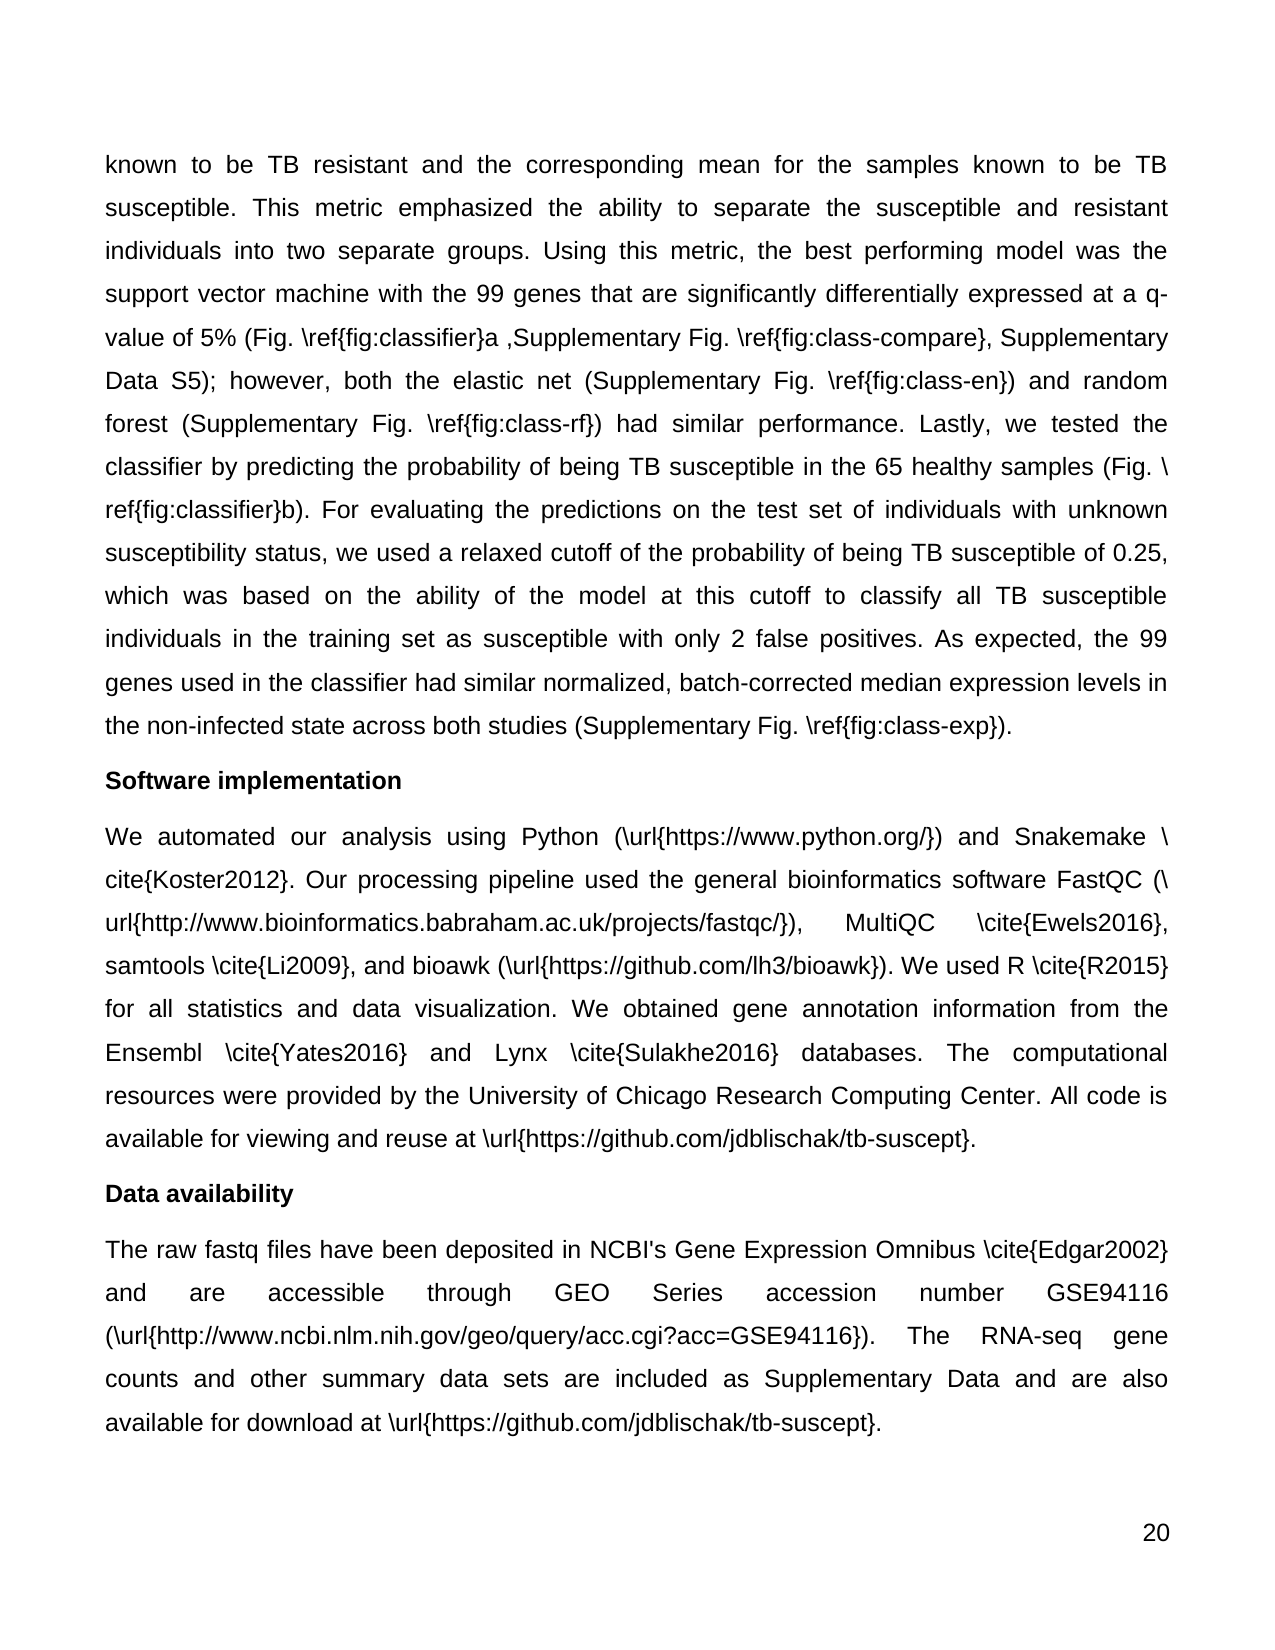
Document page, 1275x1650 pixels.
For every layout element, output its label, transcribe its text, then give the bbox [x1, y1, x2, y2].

subtitle Software implementation [105, 766, 1170, 795]
text We automated our analysis using Python (\url{https://www.python.org/}) and Snakemake \cite{Koster2012}. Our processing pipeline used the general bioinformatics software FastQC (\url{http://www.bioinformatics.babraham.ac.uk/projects/fastqc/}), MultiQC \cite{Ewels2016}, samtools \cite{Li2009}, and bioawk (\url{https://github.com/lh3/bioawk}). We used R \cite{R2015} for all statistics and data visualization. We obtained gene annotation information from the Ensembl \cite{Yates2016} and Lynx \cite{Sulakhe2016} databases. The computational resources were provided by the University of Chicago Research Computing Center. All code is available for viewing and reuse at \url{https://github.com/jdblischak/tb-suscept}. [105, 822, 1170, 1152]
text The raw fastq files have been deposited in NCBI's Gene Expression Omnibus \cite{Edgar2002} and are accessible through GEO Series accession number GSE94116 (\url{http://www.ncbi.nlm.nih.gov/geo/query/acc.cgi?acc=GSE94116}). The RNA-seq gene counts and other summary data sets are included as Supplementary Data and are also available for download at \url{https://github.com/jdblischak/tb-suscept}. [105, 1235, 1170, 1436]
subtitle Data availability [105, 1179, 1170, 1208]
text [105, 150, 1170, 739]
